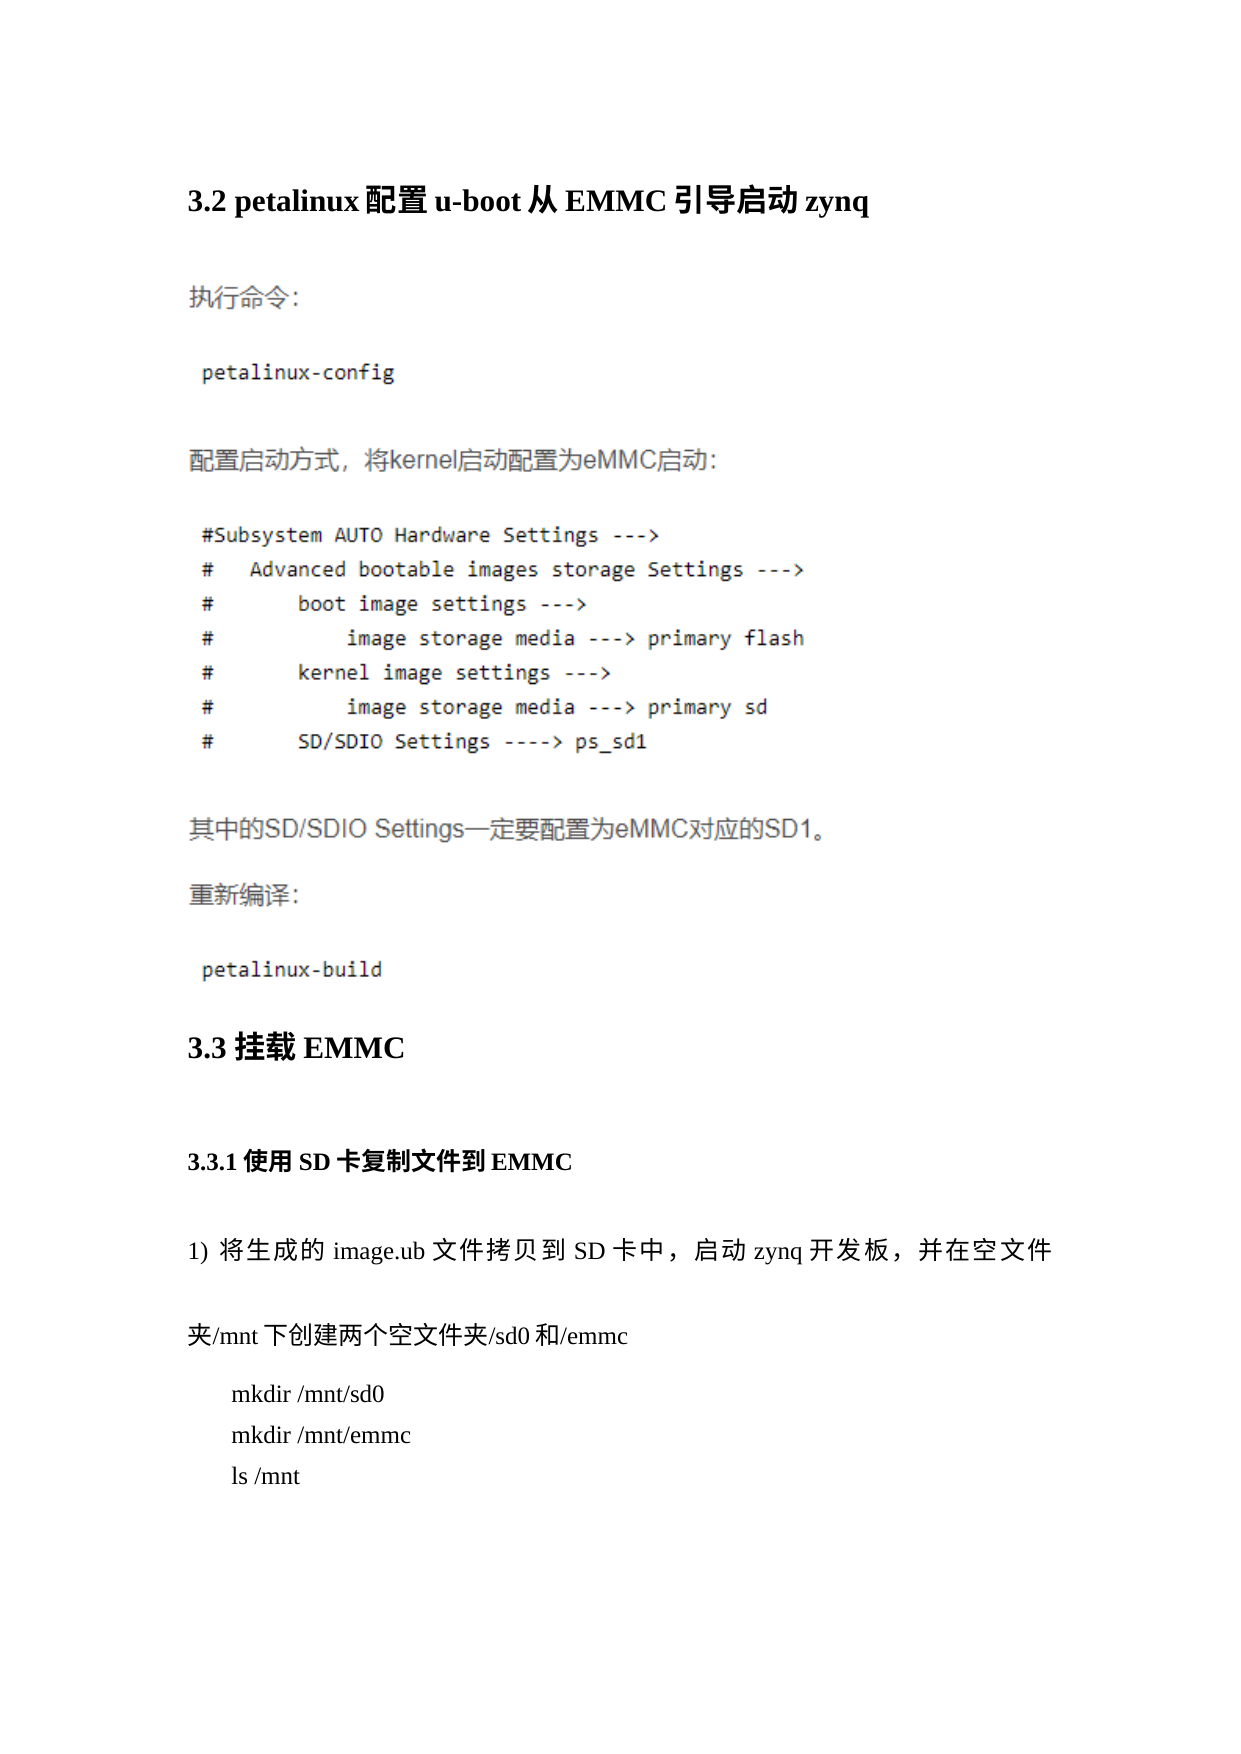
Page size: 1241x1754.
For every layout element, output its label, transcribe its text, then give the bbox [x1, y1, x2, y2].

subtitle 3.3 挂载EMMC [187, 1011, 1053, 1079]
text mkdir /mnt/sd0 [187, 1377, 1053, 1411]
text mkdir /mnt/emmc [187, 1418, 1053, 1452]
text ls /mnt [187, 1459, 1053, 1493]
subtitle 3.2 petalinux配置u-boot从EMMC引导启动zynq [187, 164, 1053, 232]
picture [187, 278, 843, 991]
text 1) 将生成的image.ub文件拷贝到SD卡中，启动zynq开发板，并在空文件夹/mnt下创建两个空文件夹/sd0和/emmc [187, 1215, 1053, 1367]
title 3.3.1 使用SD卡复制文件到EMMC [187, 1125, 1053, 1193]
